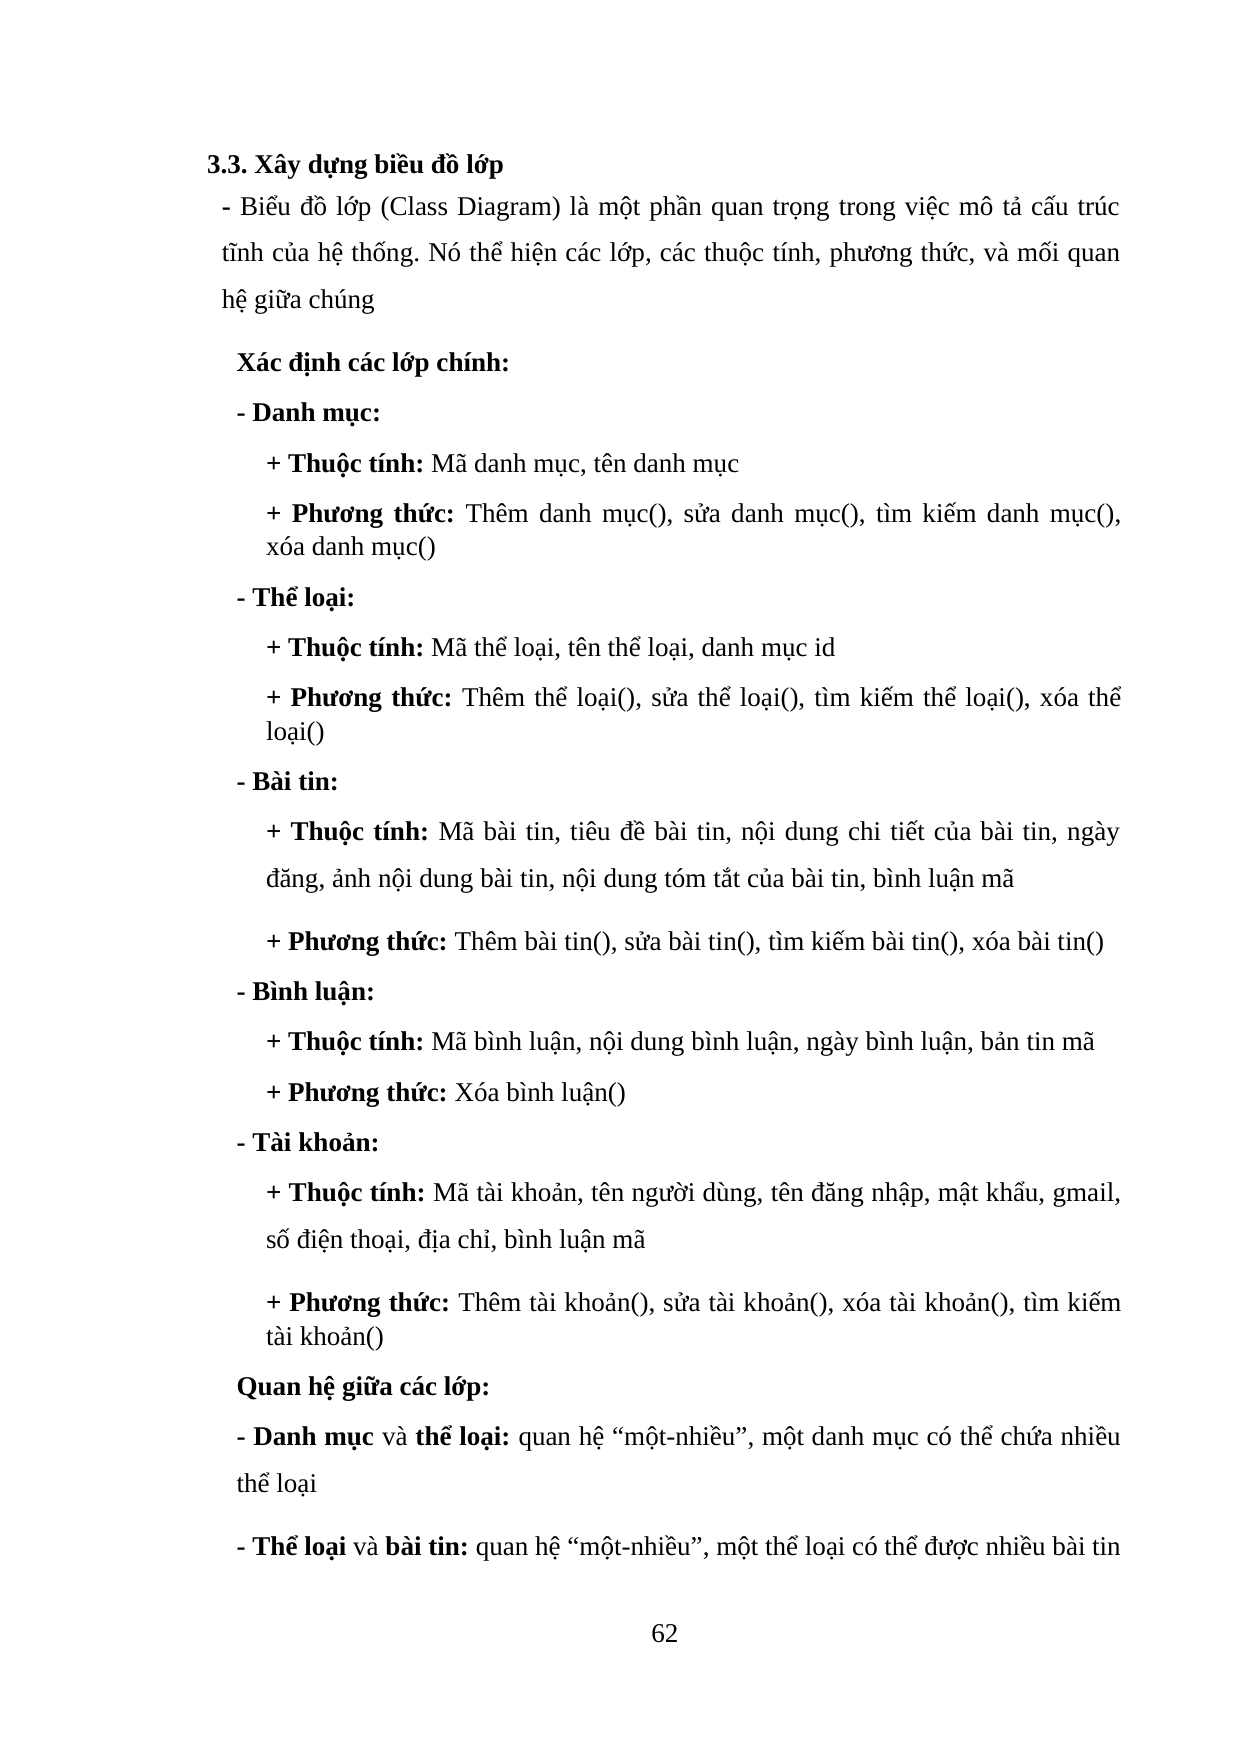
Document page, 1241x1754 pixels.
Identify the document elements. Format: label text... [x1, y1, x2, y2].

text + Phương thức: Thêm thể loại(), sửa thể loại(), tìm kiếm thể loại(), xóa thể loại() [266, 681, 1122, 746]
text - Bài tin: [236, 765, 1122, 796]
text + Phương thức: Thêm tài khoản(), sửa tài khoản(), xóa tài khoản(), tìm kiếm tài khoản() [266, 1286, 1122, 1351]
text - Thể loại và bài tin: quan hệ “một-nhiều”, một thể loại có thể được nhiều bài tin [236, 1530, 1122, 1561]
text + Thuộc tính: Mã thể loại, tên thể loại, danh mục id [266, 631, 1122, 662]
text + Thuộc tính: Mã tài khoản, tên người dùng, tên đăng nhập, mật khẩu, gmail, số điện thoại, địa chỉ, bình luận mã [266, 1176, 1122, 1254]
text - Bình luận: [236, 975, 1122, 1006]
text Xác định các lớp chính: [236, 346, 1122, 377]
text - Thể loại: [236, 581, 1122, 612]
text - Biểu đồ lớp (Class Diagram) là một phần quan trọng trong việc mô tả cấu trúc tĩnh của hệ thống. Nó thể hiện các lớp, các thuộc tính, phương thức, và mối quan hệ giữa chúng [222, 189, 1122, 314]
text - Tài khoản: [236, 1126, 1122, 1157]
subtitle 3.3. Xây dựng biều đồ lớp [207, 148, 1122, 179]
text + Thuộc tính: Mã danh mục, tên danh mục [266, 447, 1122, 478]
text - Danh mục: [236, 396, 1122, 428]
text Quan hệ giữa các lớp: [236, 1370, 1122, 1401]
text + Phương thức: Thêm danh mục(), sửa danh mục(), tìm kiếm danh mục(), xóa danh mục() [266, 497, 1122, 562]
text - Danh mục và thể loại: quan hệ “một-nhiều”, một danh mục có thể chứa nhiều thể loại [236, 1420, 1122, 1498]
text + Thuộc tính: Mã bài tin, tiêu đề bài tin, nội dung chi tiết của bài tin, ngày đăng, ảnh nội dung bài tin, nội dung tóm tắt của bài tin, bình luận mã [266, 815, 1122, 893]
text + Phương thức: Thêm bài tin(), sửa bài tin(), tìm kiếm bài tin(), xóa bài tin() [266, 925, 1122, 956]
text + Thuộc tính: Mã bình luận, nội dung bình luận, ngày bình luận, bản tin mã [266, 1025, 1122, 1057]
text + Phương thức: Xóa bình luận() [266, 1076, 1122, 1107]
